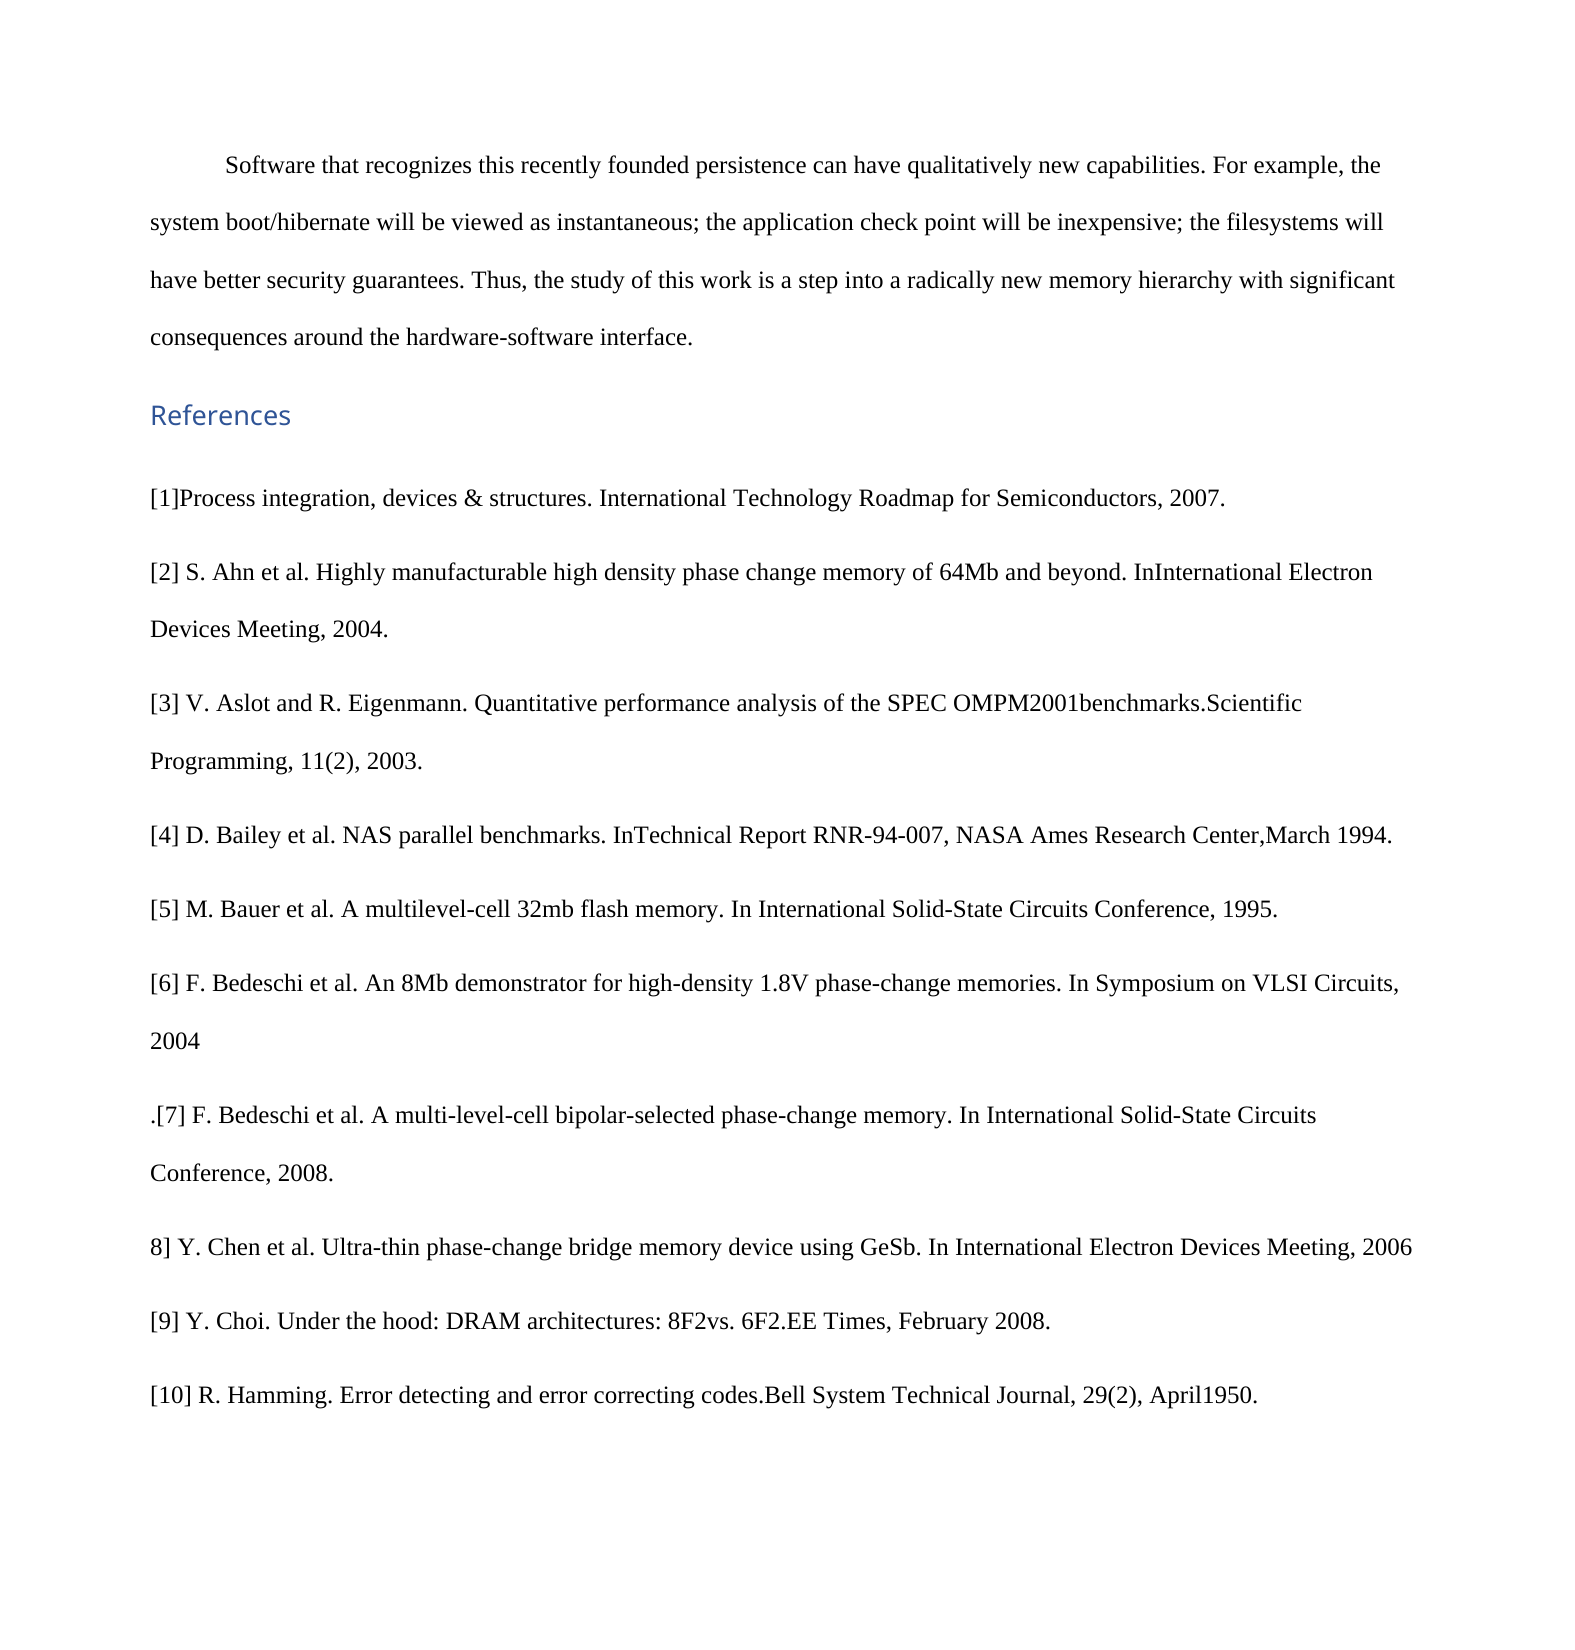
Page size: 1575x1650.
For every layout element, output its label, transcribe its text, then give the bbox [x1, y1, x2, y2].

text [3] V. Aslot and R. Eigenmann. Quantitative performance analysis of the SPEC OMPM2001benchmarks.Scientific Programming, 11(2), 2003. [150, 688, 1425, 775]
subtitle References [150, 397, 1425, 433]
text [10] R. Hamming. Error detecting and error correcting codes.Bell System Technical Journal, 29(2), April1950. [150, 1380, 1425, 1409]
text [2] S. Ahn et al. Highly manufacturable high density phase change memory of 64Mb and beyond. InInternational Electron Devices Meeting, 2004. [150, 557, 1425, 643]
text .[7] F. Bedeschi et al. A multi-level-cell bipolar-selected phase-change memory. In International Solid-State Circuits Conference, 2008. [150, 1100, 1425, 1186]
text 8] Y. Chen et al. Ultra-thin phase-change bridge memory device using GeSb. In International Electron Devices Meeting, 2006 [150, 1232, 1425, 1261]
text Software that recognizes this recently founded persistence can have qualitatively new capabilities. For example, the system boot/hibernate will be viewed as instantaneous; the application check point will be inexpensive; the filesystems will have better security guarantees. Thus, the study of this work is a step into a radically new memory hierarchy with significant consequences around the hardware-software interface. [150, 150, 1425, 351]
text [4] D. Bailey et al. NAS parallel benchmarks. InTechnical Report RNR-94-007, NASA Ames Research Center,March 1994. [150, 820, 1425, 849]
text [6] F. Bedeschi et al. An 8Mb demonstrator for high-density 1.8V phase-change memories. In Symposium on VLSI Circuits, 2004 [150, 968, 1425, 1055]
text [1]Process integration, devices & structures. International Technology Roadmap for Semiconductors, 2007. [150, 483, 1425, 511]
text [9] Y. Choi. Under the hood: DRAM architectures: 8F2vs. 6F2.EE Times, February 2008. [150, 1306, 1425, 1335]
text [5] M. Bauer et al. A multilevel-cell 32mb flash memory. In International Solid-State Circuits Conference, 1995. [150, 894, 1425, 923]
